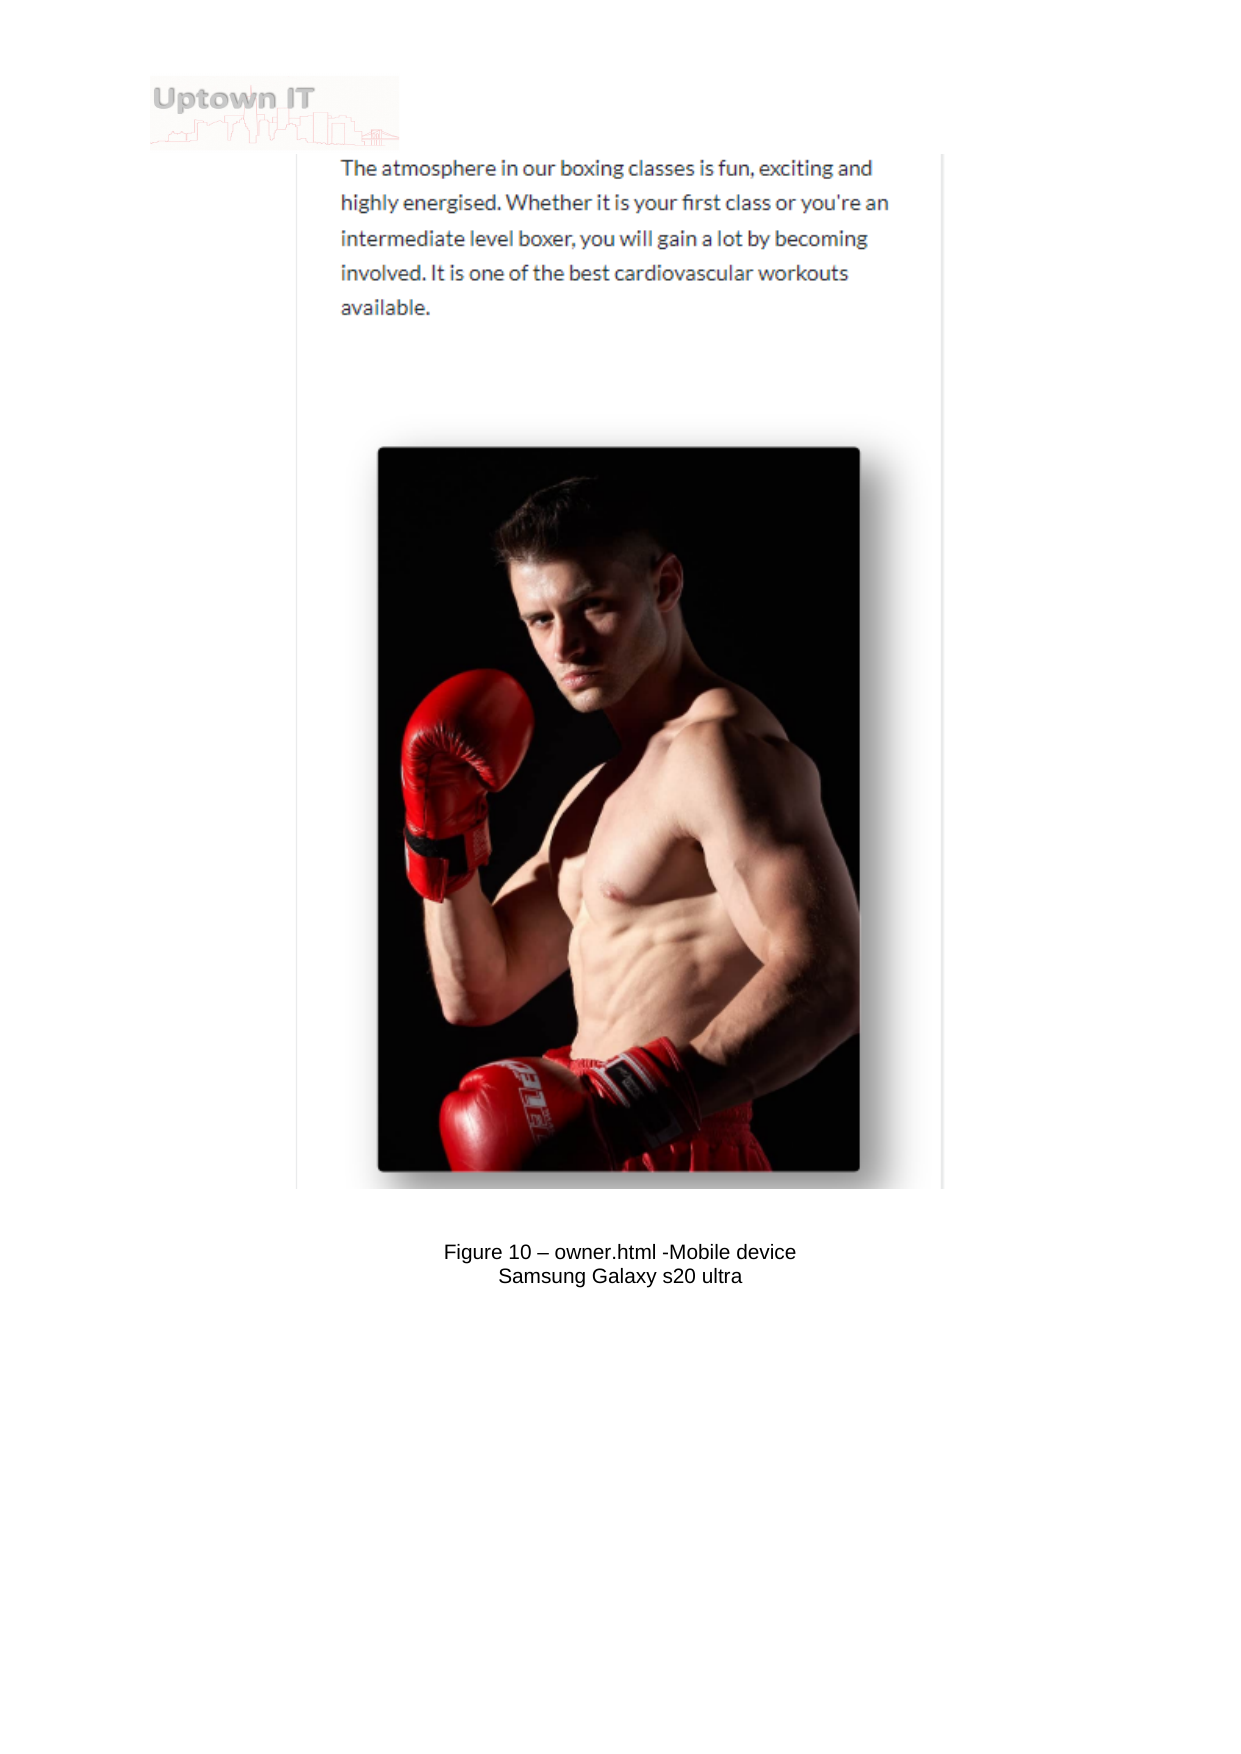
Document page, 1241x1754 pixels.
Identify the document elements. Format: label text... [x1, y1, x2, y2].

text Figure 10 – owner.html -Mobile device [150, 1240, 1090, 1264]
picture [150, 73, 400, 153]
picture [294, 154, 943, 1186]
text Samsung Galaxy s20 ultra [150, 1264, 1090, 1288]
